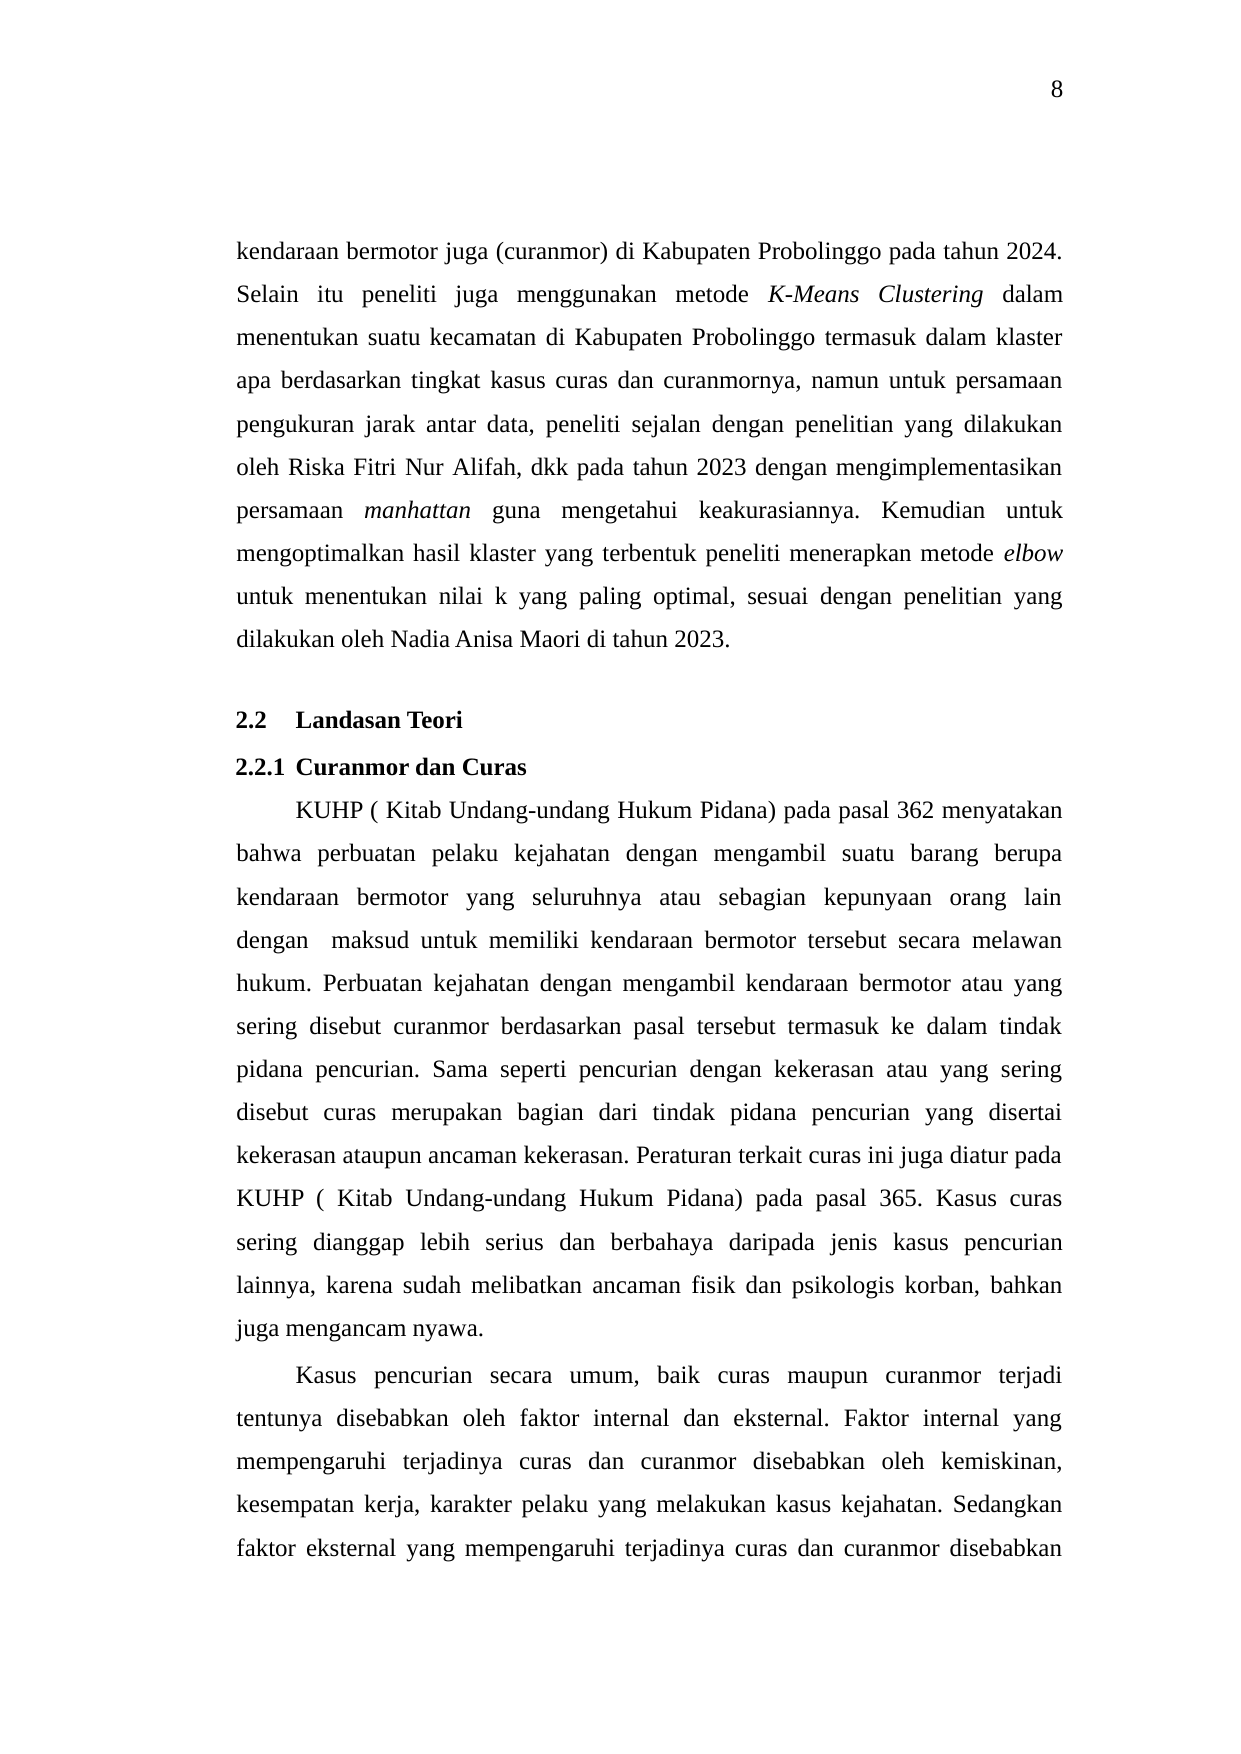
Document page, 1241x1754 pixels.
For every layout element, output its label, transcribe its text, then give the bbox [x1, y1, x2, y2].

subtitle Curanmor dan Curas [235, 752, 1063, 781]
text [236, 1360, 1063, 1561]
text KUHP ( Kitab Undang-undang Hukum Pidana) pada pasal 362 menyatakan bahwa perbuatan pelaku kejahatan dengan mengambil suatu barang berupa kendaraan bermotor yang seluruhnya atau sebagian kepunyaan orang lain dengan maksud untuk memiliki kendaraan bermotor tersebut secara melawan hukum. Perbuatan kejahatan dengan mengambil kendaraan bermotor atau yang sering disebut curanmor berdasarkan pasal tersebut termasuk ke dalam tindak pidana pencurian. Sama seperti pencurian dengan kekerasan atau yang sering disebut curas merupakan bagian dari tindak pidana pencurian yang disertai kekerasan ataupun ancaman kekerasan. Peraturan terkait curas ini juga diatur pada KUHP ( Kitab Undang-undang Hukum Pidana) pada pasal 365. Kasus curas sering dianggap lebih serius dan berbahaya daripada jenis kasus pencurian lainnya, karena sudah melibatkan ancaman fisik dan psikologis korban, bahkan juga mengancam nyawa. [236, 795, 1063, 1342]
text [236, 236, 1063, 653]
subtitle Landasan Teori [235, 705, 1063, 734]
